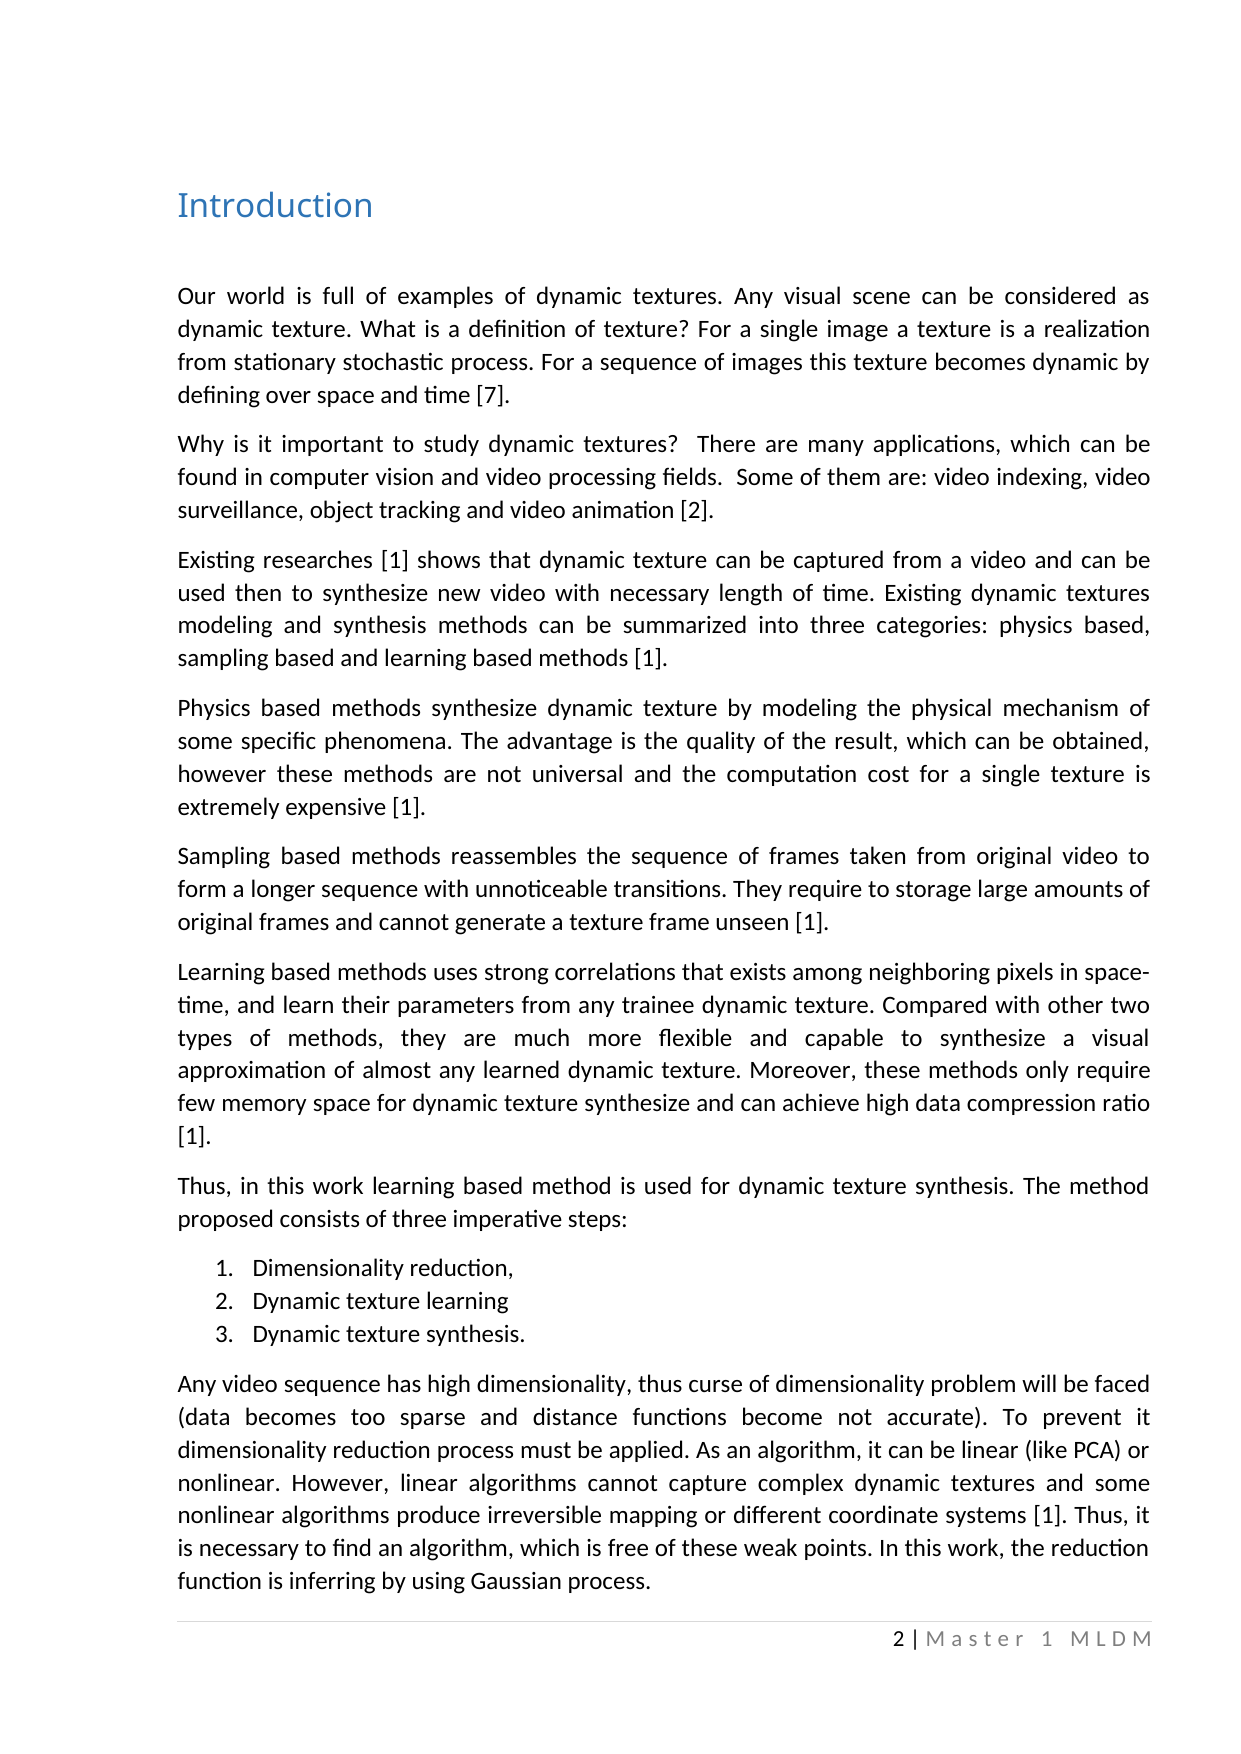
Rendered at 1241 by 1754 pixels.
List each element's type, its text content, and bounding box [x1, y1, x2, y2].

text Our world is full of examples of dynamic textures. Any visual scene can be considered as dynamic texture. What is a definition of texture? For a single image a texture is a realization from stationary stochastic process. For a sequence of images this texture becomes dynamic by defining over space and time [7]. [177, 280, 1152, 409]
text Existing researches [1] shows that dynamic texture can be captured from a video and can be used then to synthesize new video with necessary length of time. Existing dynamic textures modeling and synthesis methods can be summarized into three categories: physics based, sampling based and learning based methods [1]. [177, 544, 1152, 673]
list Dimensionality reduction, [215, 1253, 1152, 1283]
list Dynamic texture synthesis. [215, 1318, 1152, 1349]
subtitle Introduction [177, 182, 1152, 227]
text Thus, in this work learning based method is used for dynamic texture synthesis. The method proposed consists of three imperative steps: [177, 1170, 1152, 1233]
text Physics based methods synthesize dynamic texture by modeling the physical mechanism of some specific phenomena. The advantage is the quality of the result, which can be obtained, however these methods are not universal and the computation cost for a single texture is extremely expensive [1]. [177, 692, 1152, 821]
text Why is it important to study dynamic textures? There are many applications, which can be found in computer vision and video processing fields. Some of them are: video indexing, video surveillance, object tracking and video animation [2]. [177, 428, 1152, 525]
text Learning based methods uses strong correlations that exists among neighboring pixels in space-time, and learn their parameters from any trainee dynamic texture. Compared with other two types of methods, they are much more flexible and capable to synthesize a visual approximation of almost any learned dynamic texture. Moreover, these methods only require few memory space for dynamic texture synthesize and can achieve high data compression ratio [1]. [177, 956, 1152, 1151]
list Dynamic texture learning [215, 1286, 1152, 1316]
text Sampling based methods reassembles the sequence of frames taken from original video to form a longer sequence with unnoticeable transitions. They require to storage large amounts of original frames and cannot generate a texture frame unseen [1]. [177, 841, 1152, 937]
text Any video sequence has high dimensionality, thus curse of dimensionality problem will be faced (data becomes too sparse and distance functions become not accurate). To prevent it dimensionality reduction process must be applied. As an algorithm, it can be linear (like PCA) or nonlinear. However, linear algorithms cannot capture complex dynamic textures and some nonlinear algorithms produce irreversible mapping or different coordinate systems [1]. Thus, it is necessary to find an algorithm, which is free of these weak points. In this work, the reduction function is inferring by using Gaussian process. [177, 1368, 1152, 1596]
